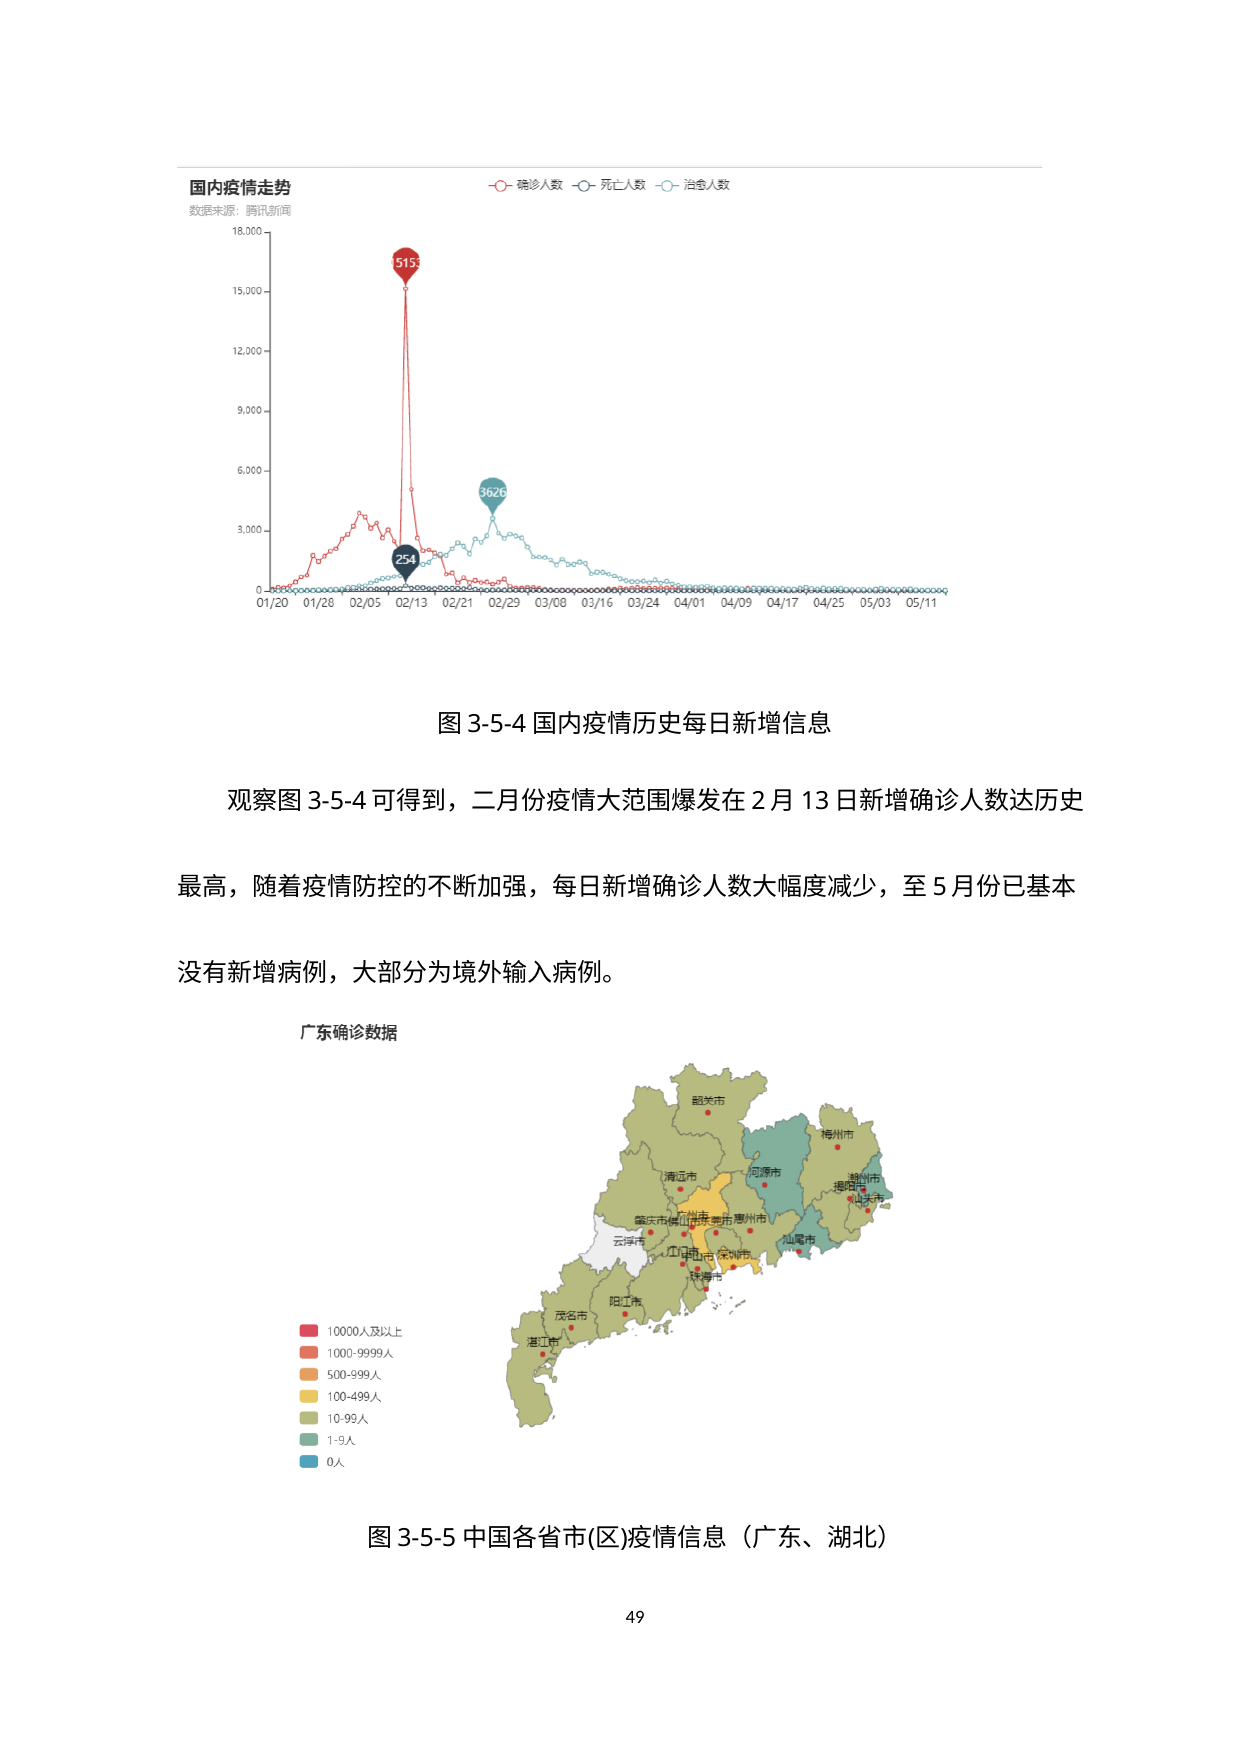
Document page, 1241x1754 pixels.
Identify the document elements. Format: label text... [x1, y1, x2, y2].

text 图3-5-5 中国各省市(区)疫情信息（广东、湖北） [177, 1501, 1092, 1569]
text 观察图3-5-4可得到，二月份疫情大范围爆发在2月13日新增确诊人数达历史最高，随着疫情防控的不断加强，每日新增确诊人数大幅度减少，至5月份已基本没有新增病例，大部分为境外输入病例。 [177, 765, 1092, 1004]
picture [177, 165, 1043, 672]
picture [294, 1013, 976, 1478]
text 图3-5-4 国内疫情历史每日新增信息 [177, 687, 1092, 756]
